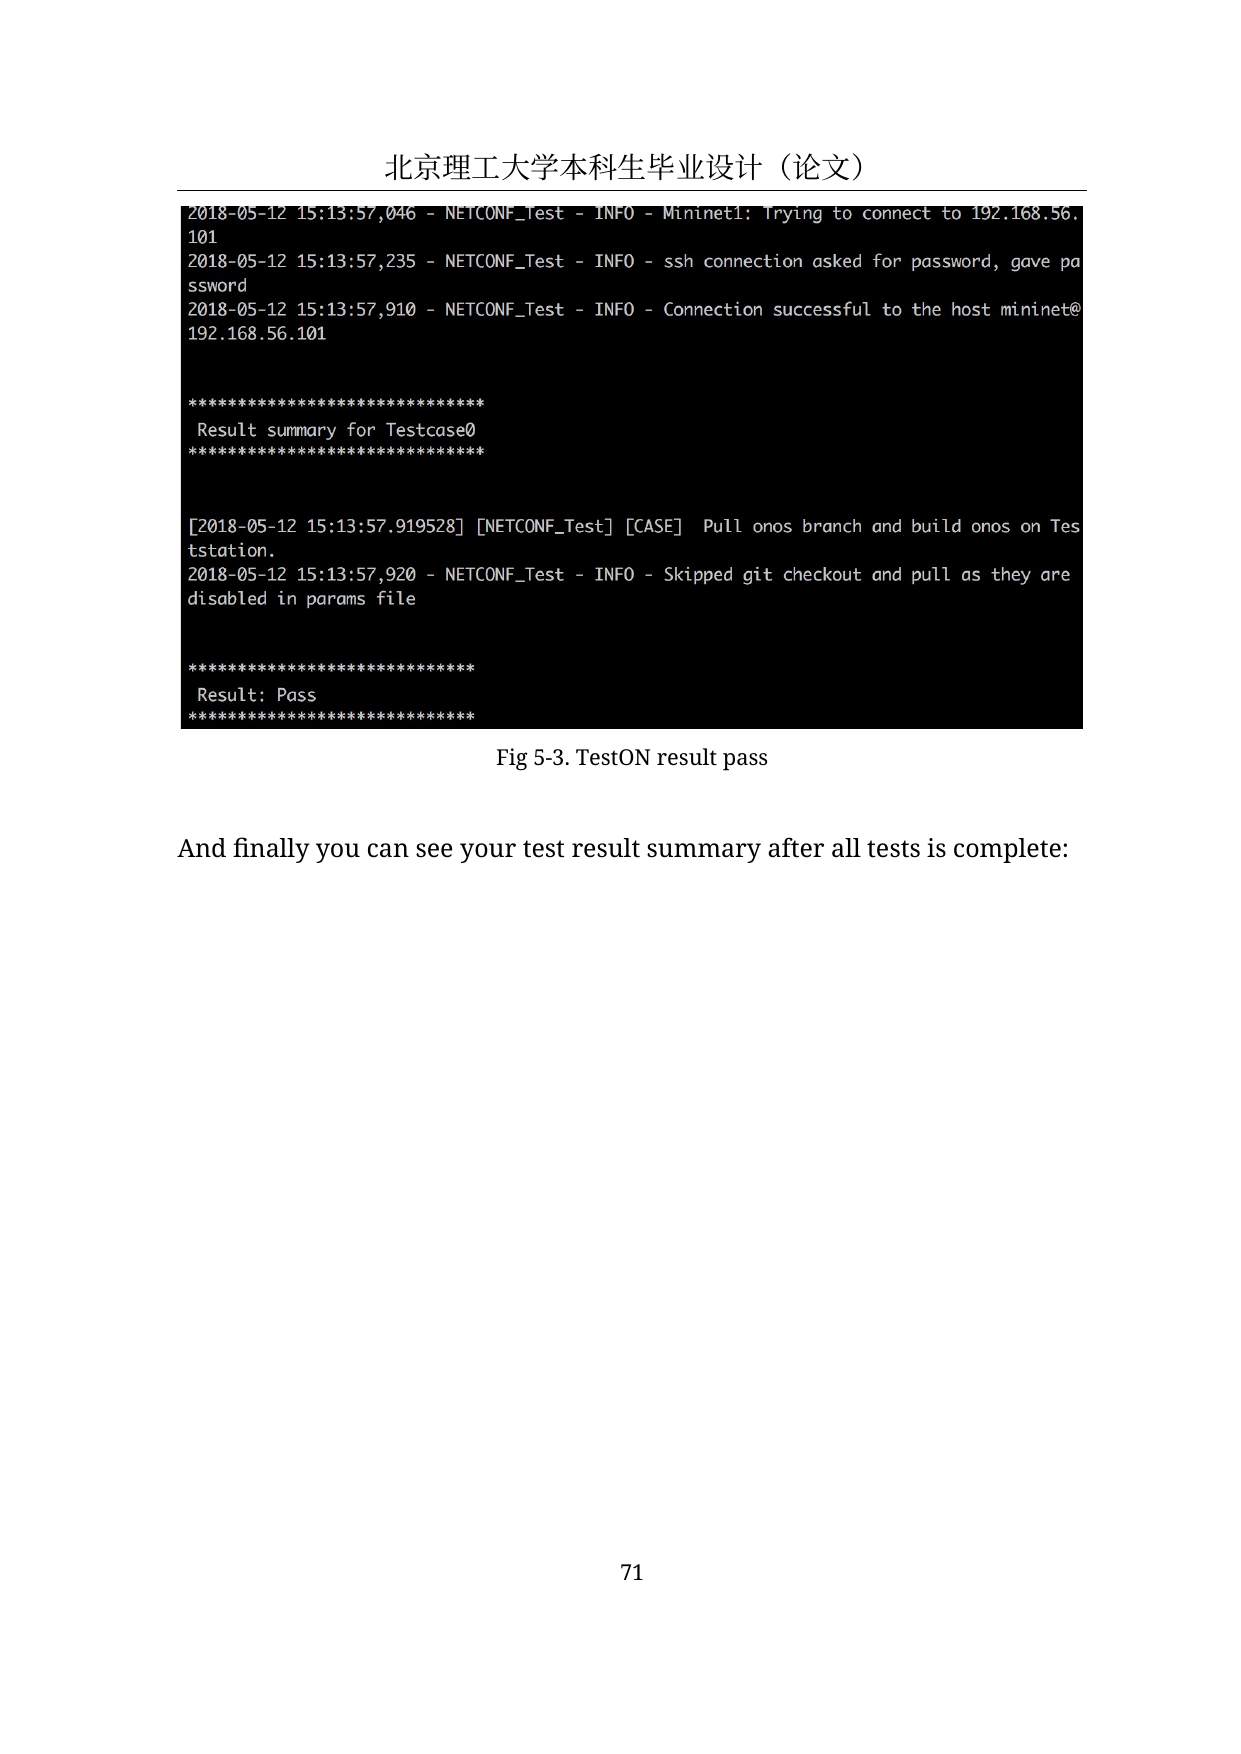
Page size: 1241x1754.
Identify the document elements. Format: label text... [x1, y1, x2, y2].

subtitle Fig 5-3. TestON result pass [177, 729, 1087, 774]
text And finally you can see your test result summary after all tests is complete: [177, 820, 1087, 866]
picture [180, 206, 1083, 729]
